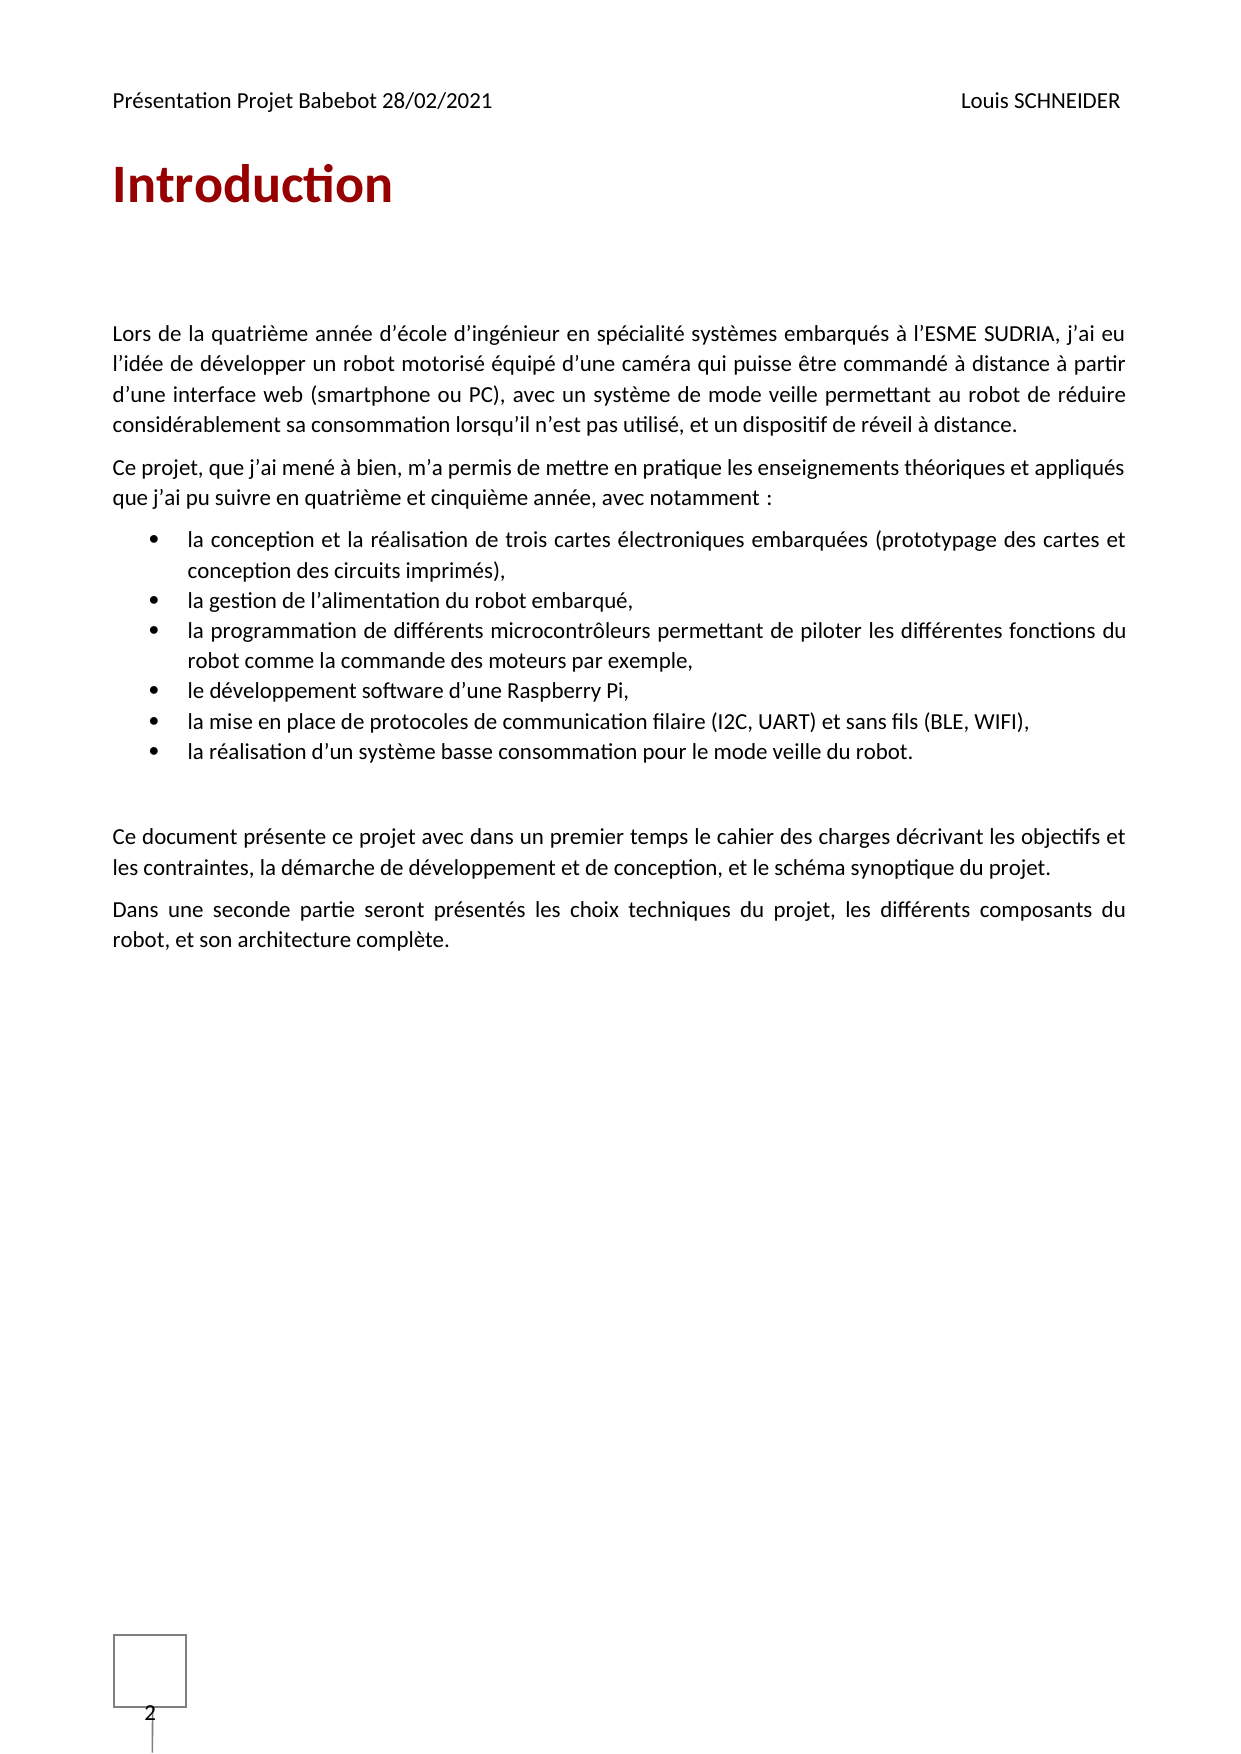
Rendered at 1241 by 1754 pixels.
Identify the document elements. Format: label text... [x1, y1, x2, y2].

list le développement software d’une Raspberry Pi, [150, 677, 1128, 704]
text Introduction [112, 150, 1128, 216]
list la gestion de l’alimentation du robot embarqué, [150, 586, 1128, 614]
text Ce document présente ce projet avec dans un premier temps le cahier des charges décrivant les objectifs et les contraintes, la démarche de développement et de conception, et le schéma synoptique du projet. [112, 822, 1128, 881]
list la programmation de différents microcontrôleurs permettant de piloter les différentes fonctions du robot comme la commande des moteurs par exemple, [150, 616, 1128, 674]
text Ce projet, que j’ai mené à bien, m’a permis de mettre en pratique les enseignements théoriques et appliqués que j’ai pu suivre en quatrième et cinquième année, avec notamment : [112, 453, 1128, 511]
list la conception et la réalisation de trois cartes électroniques embarquées (prototypage des cartes et conception des circuits imprimés), [150, 526, 1128, 584]
list la réalisation d’un système basse consommation pour le mode veille du robot. [150, 737, 1128, 765]
text Lors de la quatrième année d’école d’ingénieur en spécialité systèmes embarqués à l’ESME SUDRIA, j’ai eu l’idée de développer un robot motorisé équipé d’une caméra qui puisse être commandé à distance à partir d’une interface web (smartphone ou PC), avec un système de mode veille permettant au robot de réduire considérablement sa consommation lorsqu’il n’est pas utilisé, et un dispositif de réveil à distance. [112, 319, 1128, 438]
list la mise en place de protocoles de communication filaire (I2C, UART) et sans fils (BLE, WIFI), [150, 707, 1128, 735]
text Dans une seconde partie seront présentés les choix techniques du projet, les différents composants du robot, et son architecture complète. [112, 895, 1128, 953]
